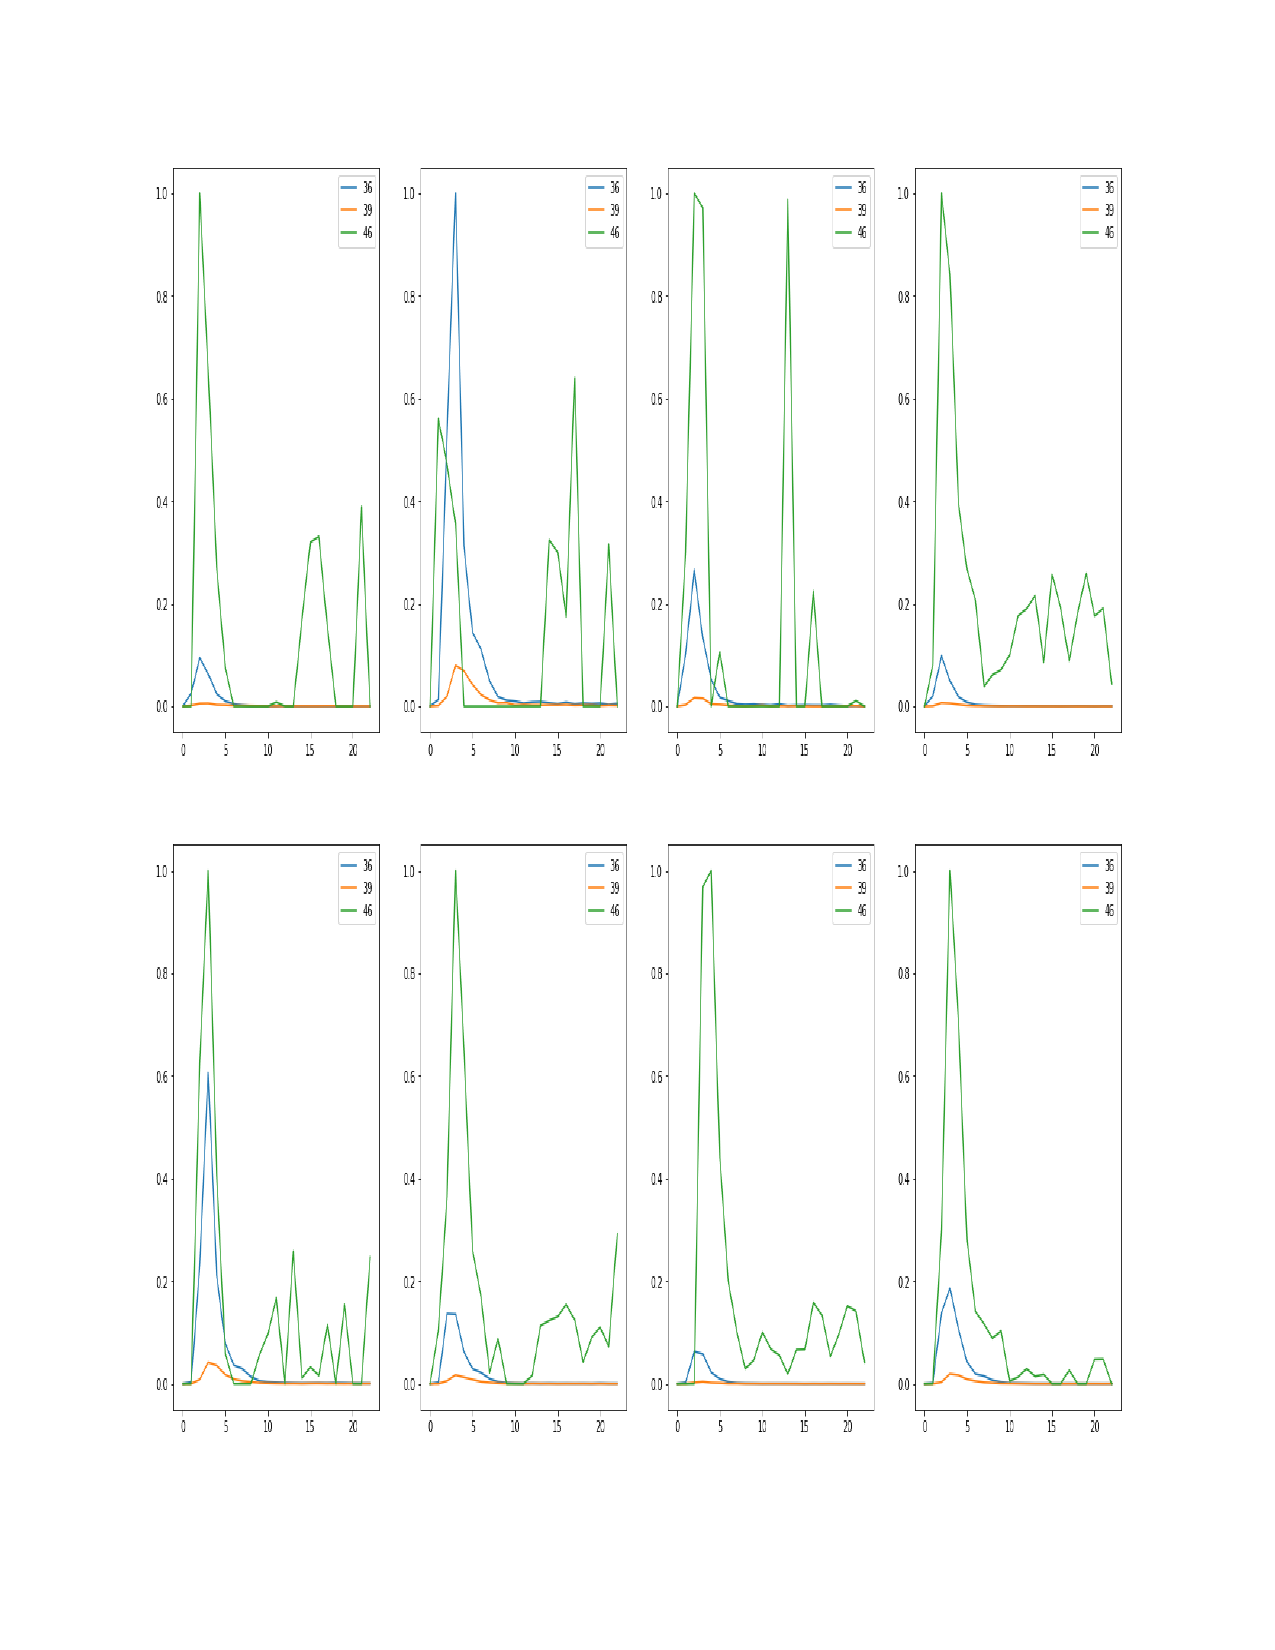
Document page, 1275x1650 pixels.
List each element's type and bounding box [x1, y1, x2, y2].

picture [150, 158, 1125, 1446]
